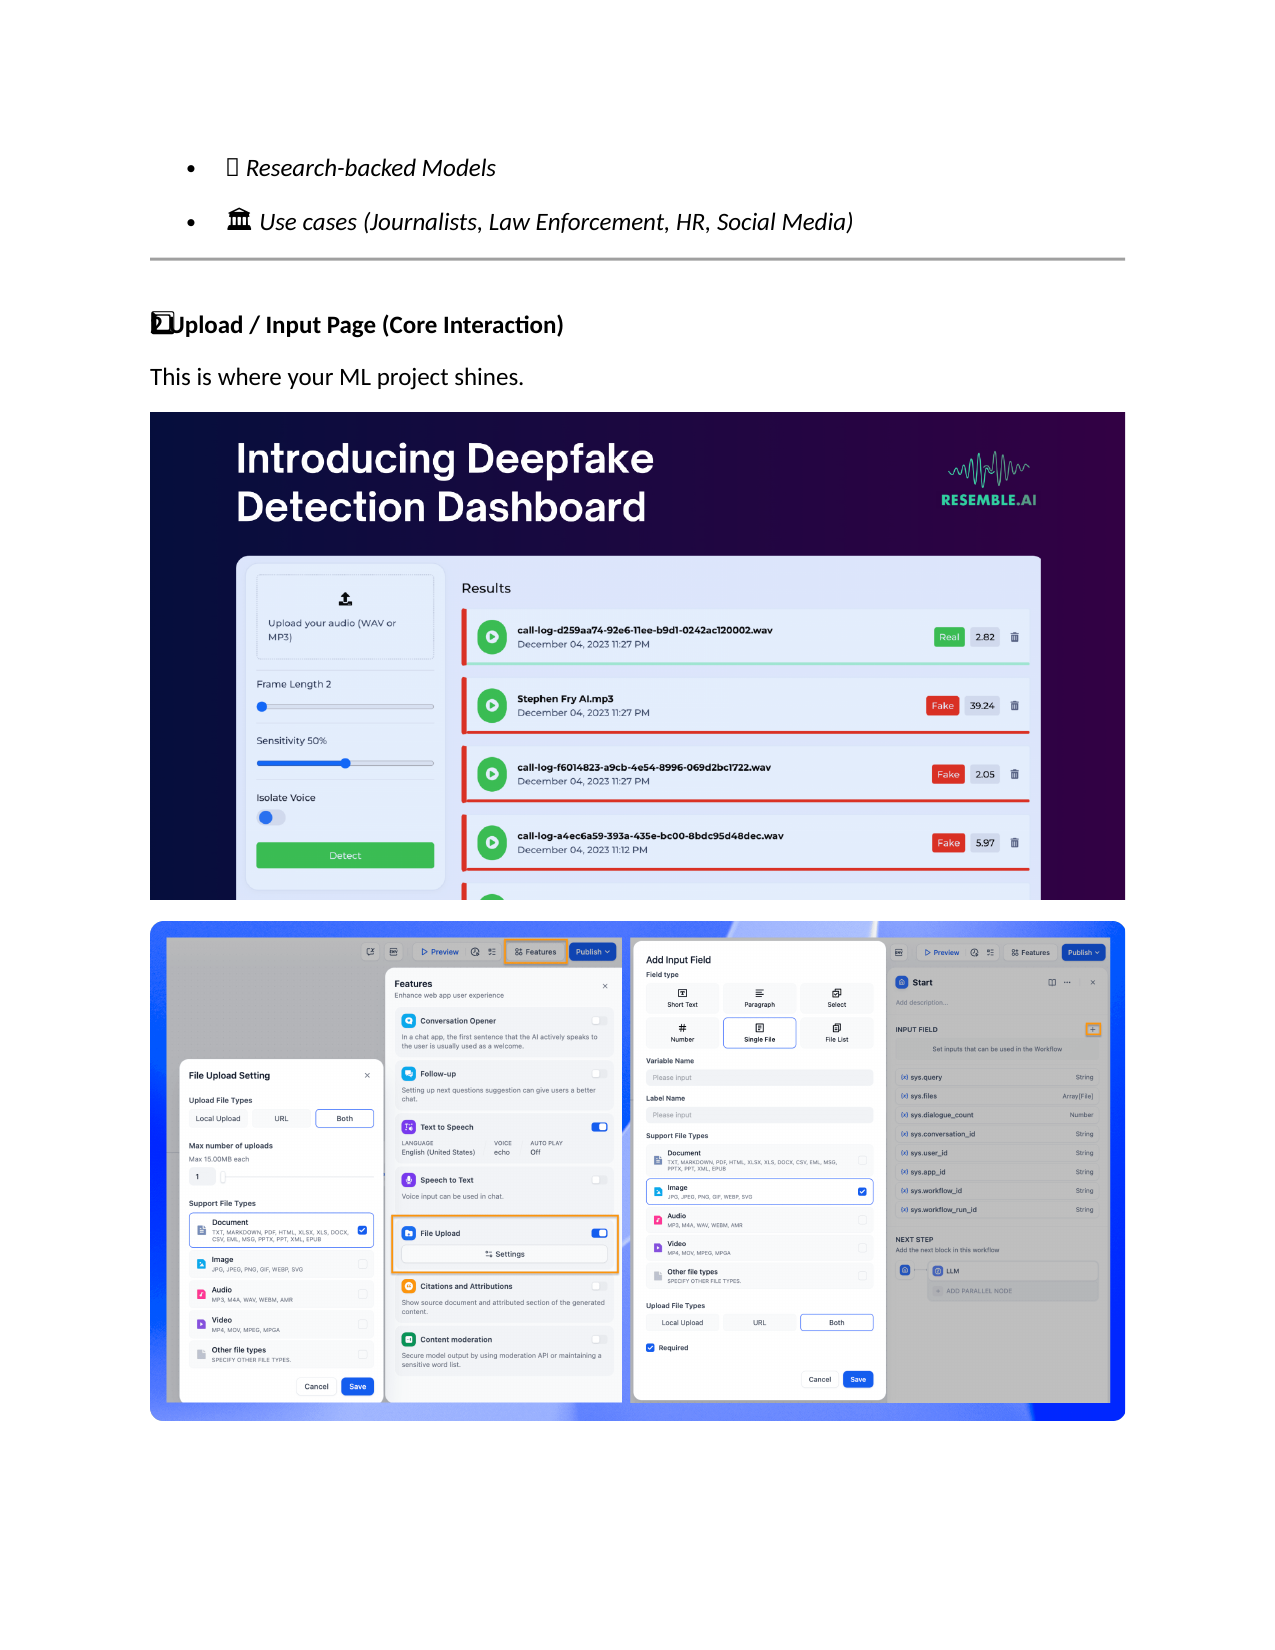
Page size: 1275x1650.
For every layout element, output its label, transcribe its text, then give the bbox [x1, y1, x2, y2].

text This is where your ML project shines. [150, 361, 1125, 391]
picture [150, 412, 1125, 900]
text 2️⃣ Upload / Input Page (Core Interaction) [150, 309, 1125, 340]
list 🎯 Research-backed Models [187, 150, 1125, 184]
list 🏛 Use cases (Journalists, Law Enforcement, HR, Social Media) [187, 206, 1125, 236]
picture [150, 921, 1125, 1421]
